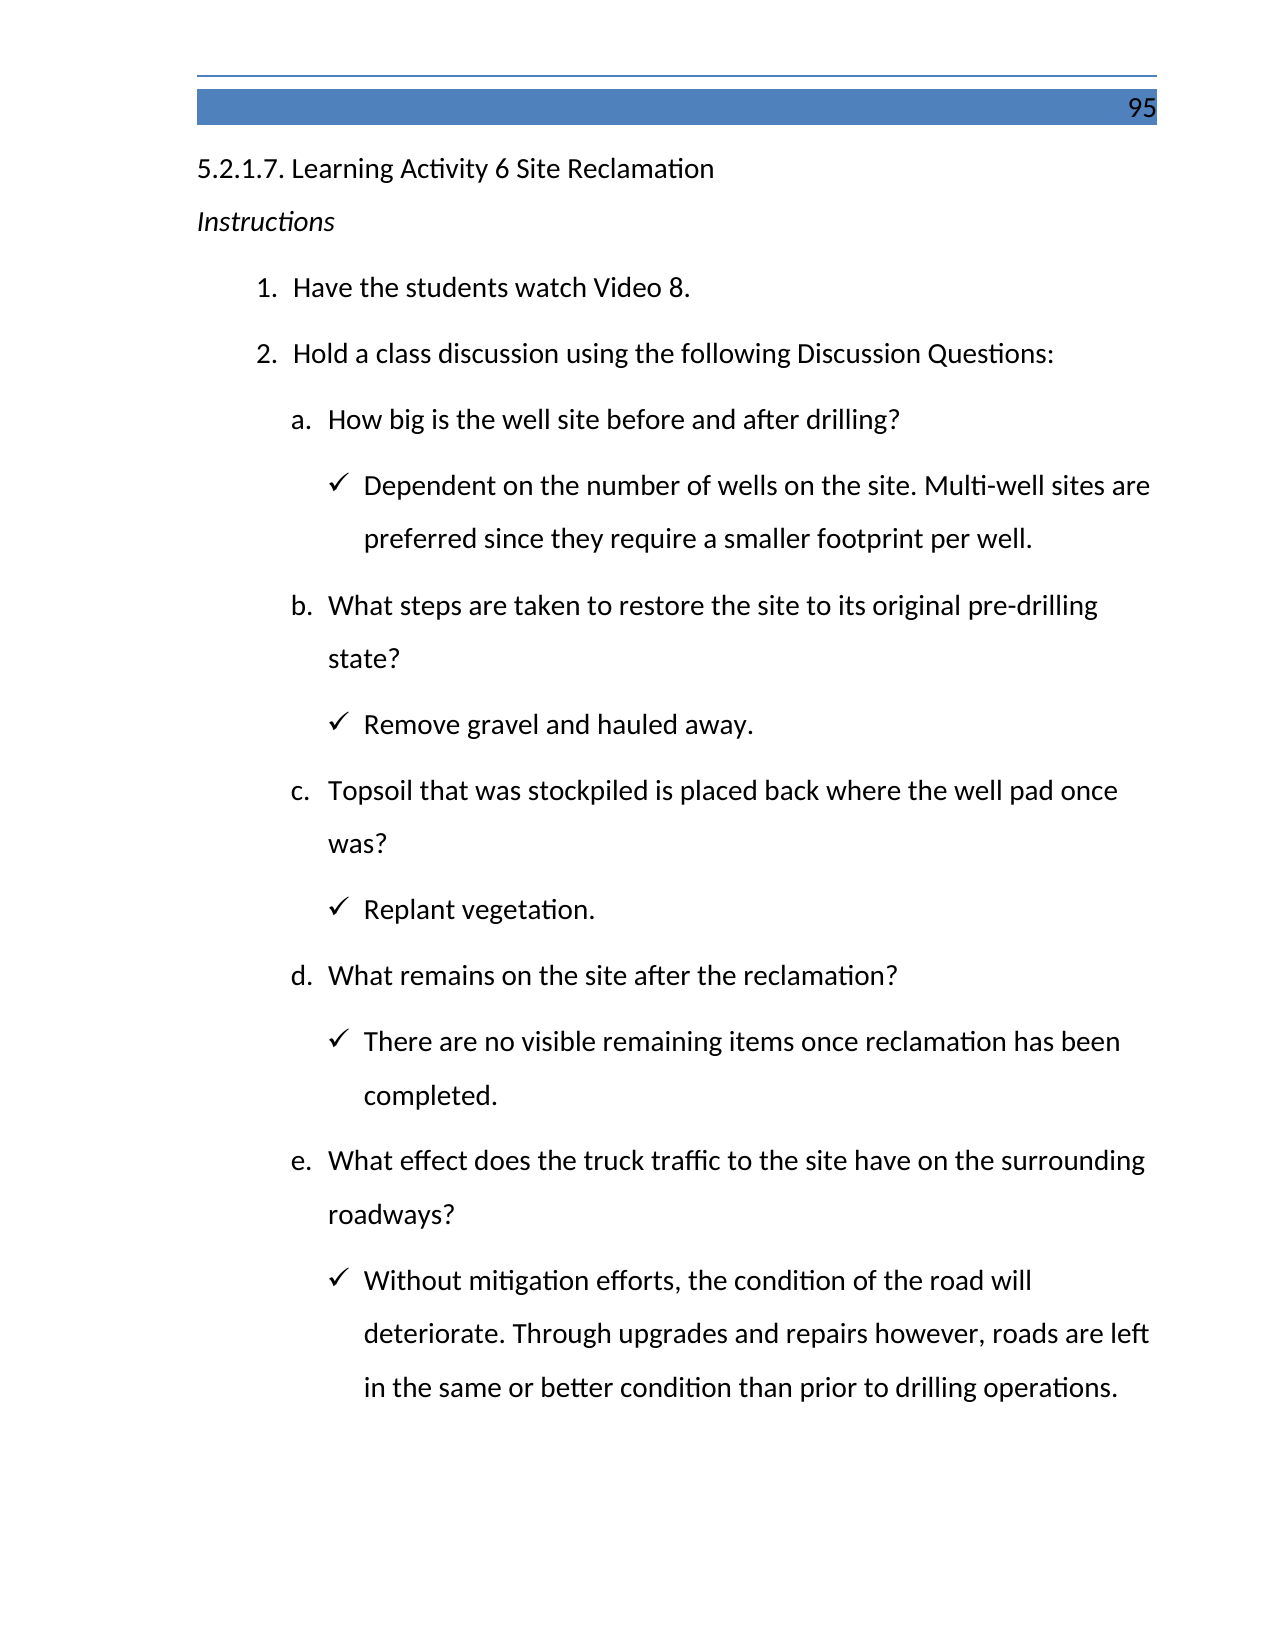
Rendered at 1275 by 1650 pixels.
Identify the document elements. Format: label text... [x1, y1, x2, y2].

list What effect does the truck traffic to the site have on the surrounding roadways? [291, 1142, 1157, 1232]
list How big is the well site before and after drilling? [291, 401, 1157, 437]
list Replant vegetation. [327, 891, 1157, 927]
list Topsoil that was stockpiled is placed back where the well pad once was? [291, 772, 1157, 861]
list There are no visible remaining items once reclamation has been completed. [327, 1023, 1157, 1112]
list What remains on the site after the reclamation? [291, 957, 1157, 993]
list What steps are taken to restore the site to its original pre-drilling state? [291, 587, 1157, 676]
list Dependent on the number of wells on the site. Multi-well sites are preferred since they require a smaller footprint per well. [327, 467, 1157, 556]
subtitle 5.2.1.7. Learning Activity 6 Site Reclamation [197, 150, 1157, 186]
list Have the students watch Video 8. [256, 269, 1157, 305]
list Remove gravel and hauled away. [327, 706, 1157, 742]
list Hold a class discussion using the following Discussion Questions: [256, 335, 1157, 371]
list Without mitigation efforts, the condition of the road will deteriorate. Through upgrades and repairs however, roads are left in the same or better condition than prior to drilling operations. [327, 1262, 1157, 1404]
text Instructions [197, 203, 1157, 239]
